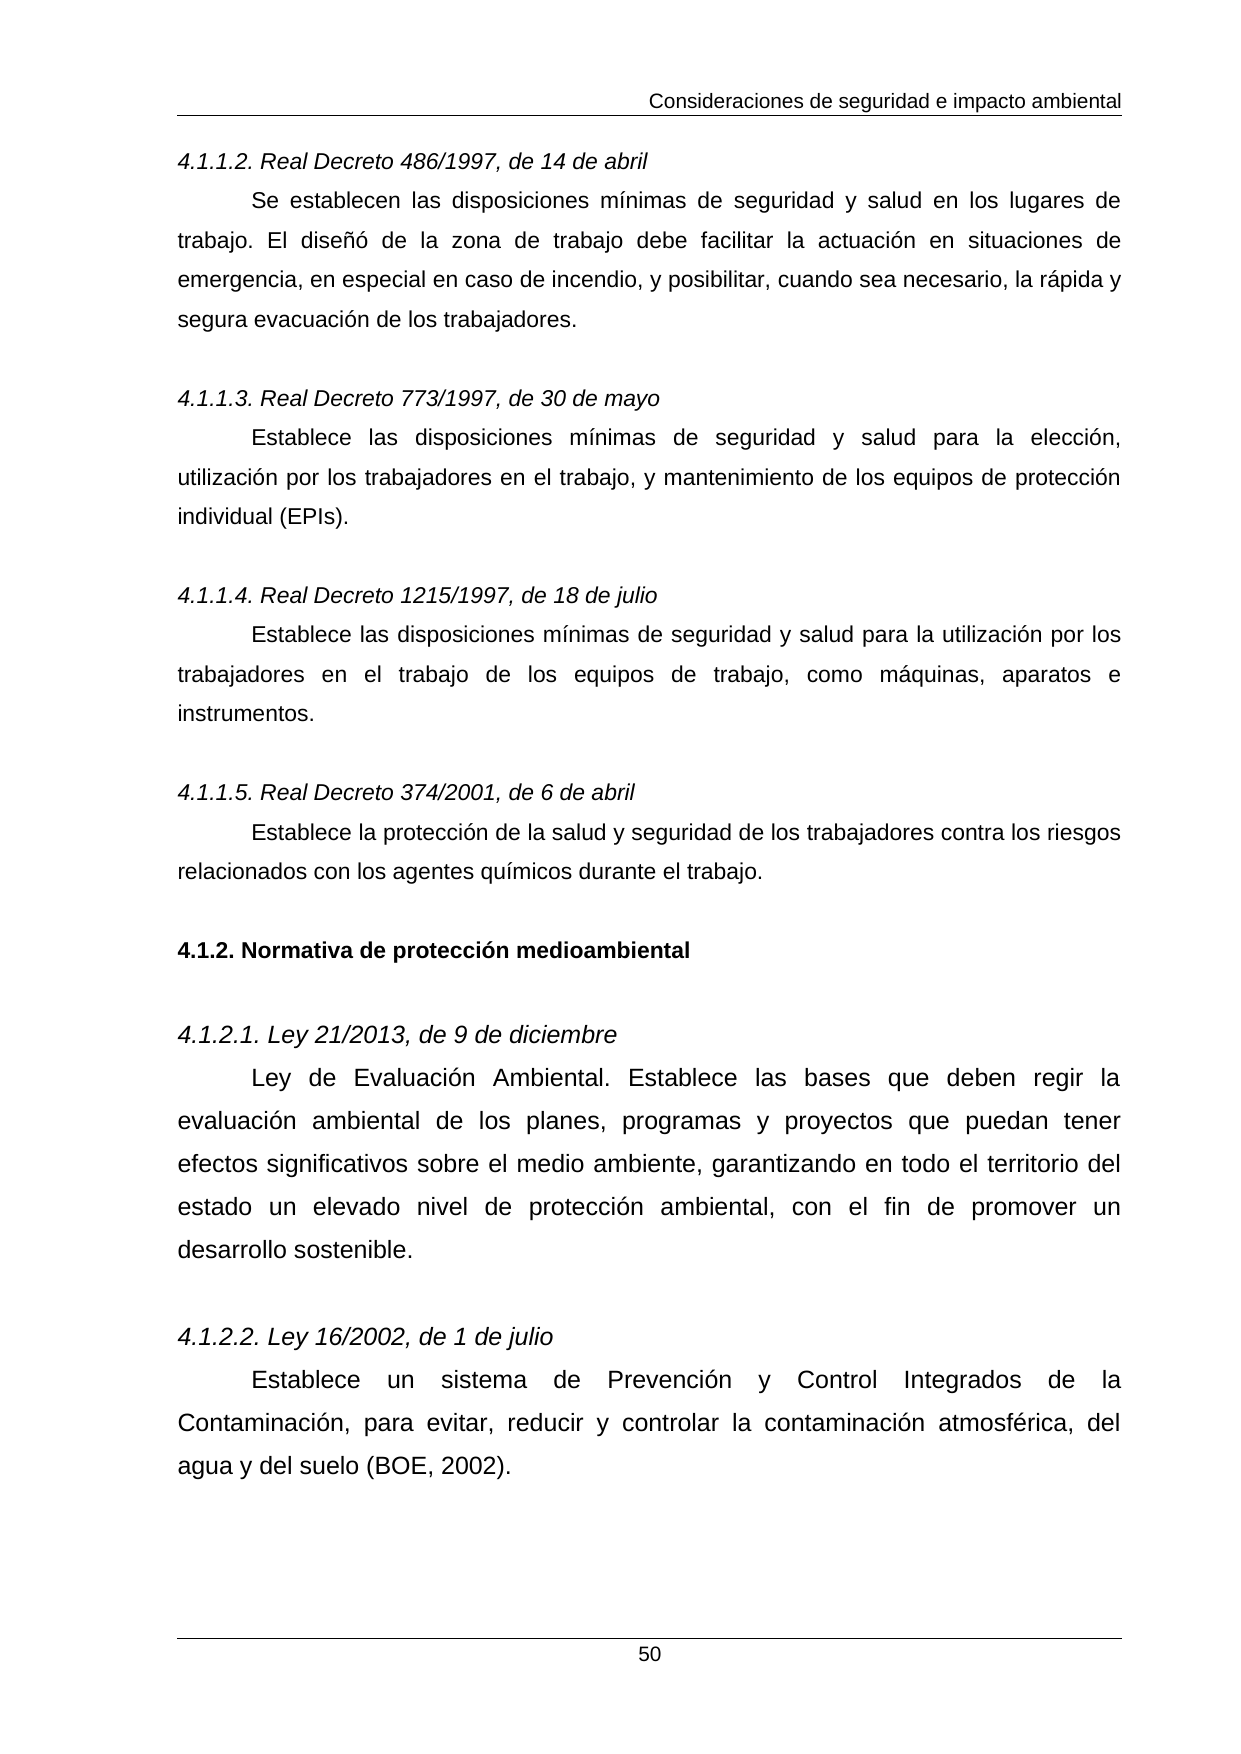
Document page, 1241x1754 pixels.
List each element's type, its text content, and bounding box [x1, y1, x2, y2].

text Establece las disposiciones mínimas de seguridad y salud para la elección, utilización por los trabajadores en el trabajo, y mantenimiento de los equipos de protección individual (EPIs). [177, 424, 1122, 529]
text Establece la protección de la salud y seguridad de los trabajadores contra los riesgos relacionados con los agentes químicos durante el trabajo. [177, 819, 1122, 885]
text Establece un sistema de Prevención y Control Integrados de la Contaminación, para evitar, reducir y controlar la contaminación atmosférica, del agua y del suelo (BOE, 2002). [177, 1365, 1122, 1480]
text 4.1.1.5. Real Decreto 374/2001, de 6 de abril [177, 779, 1122, 806]
text 4.1.2.2. Ley 16/2002, de 1 de julio [177, 1322, 1122, 1351]
text 4.1.1.3. Real Decreto 773/1997, de 30 de mayo [177, 384, 1122, 411]
text 4.1.1.4. Real Decreto 1215/1997, de 18 de julio [177, 582, 1122, 608]
text Se establecen las disposiciones mínimas de seguridad y salud en los lugares de trabajo. El diseñó de la zona de trabajo debe facilitar la actuación en situaciones de emergencia, en especial en caso de incendio, y posibilitar, cuando sea necesario, la rápida y segura evacuación de los trabajadores. [177, 187, 1122, 332]
text 4.1.2.1. Ley 21/2013, de 9 de diciembre [177, 1020, 1122, 1049]
text 4.1.1.2. Real Decreto 486/1997, de 14 de abril [177, 148, 1122, 174]
text Establece las disposiciones mínimas de seguridad y salud para la utilización por los trabajadores en el trabajo de los equipos de trabajo, como máquinas, aparatos e instrumentos. [177, 621, 1122, 727]
text 4.1.2. Normativa de protección medioambiental [177, 937, 1122, 964]
text Ley de Evaluación Ambiental. Establece las bases que deben regir la evaluación ambiental de los planes, programas y proyectos que puedan tener efectos significativos sobre el medio ambiente, garantizando en todo el territorio del estado un elevado nivel de protección ambiental, con el fin de promover un desarrollo sostenible. [177, 1063, 1122, 1264]
